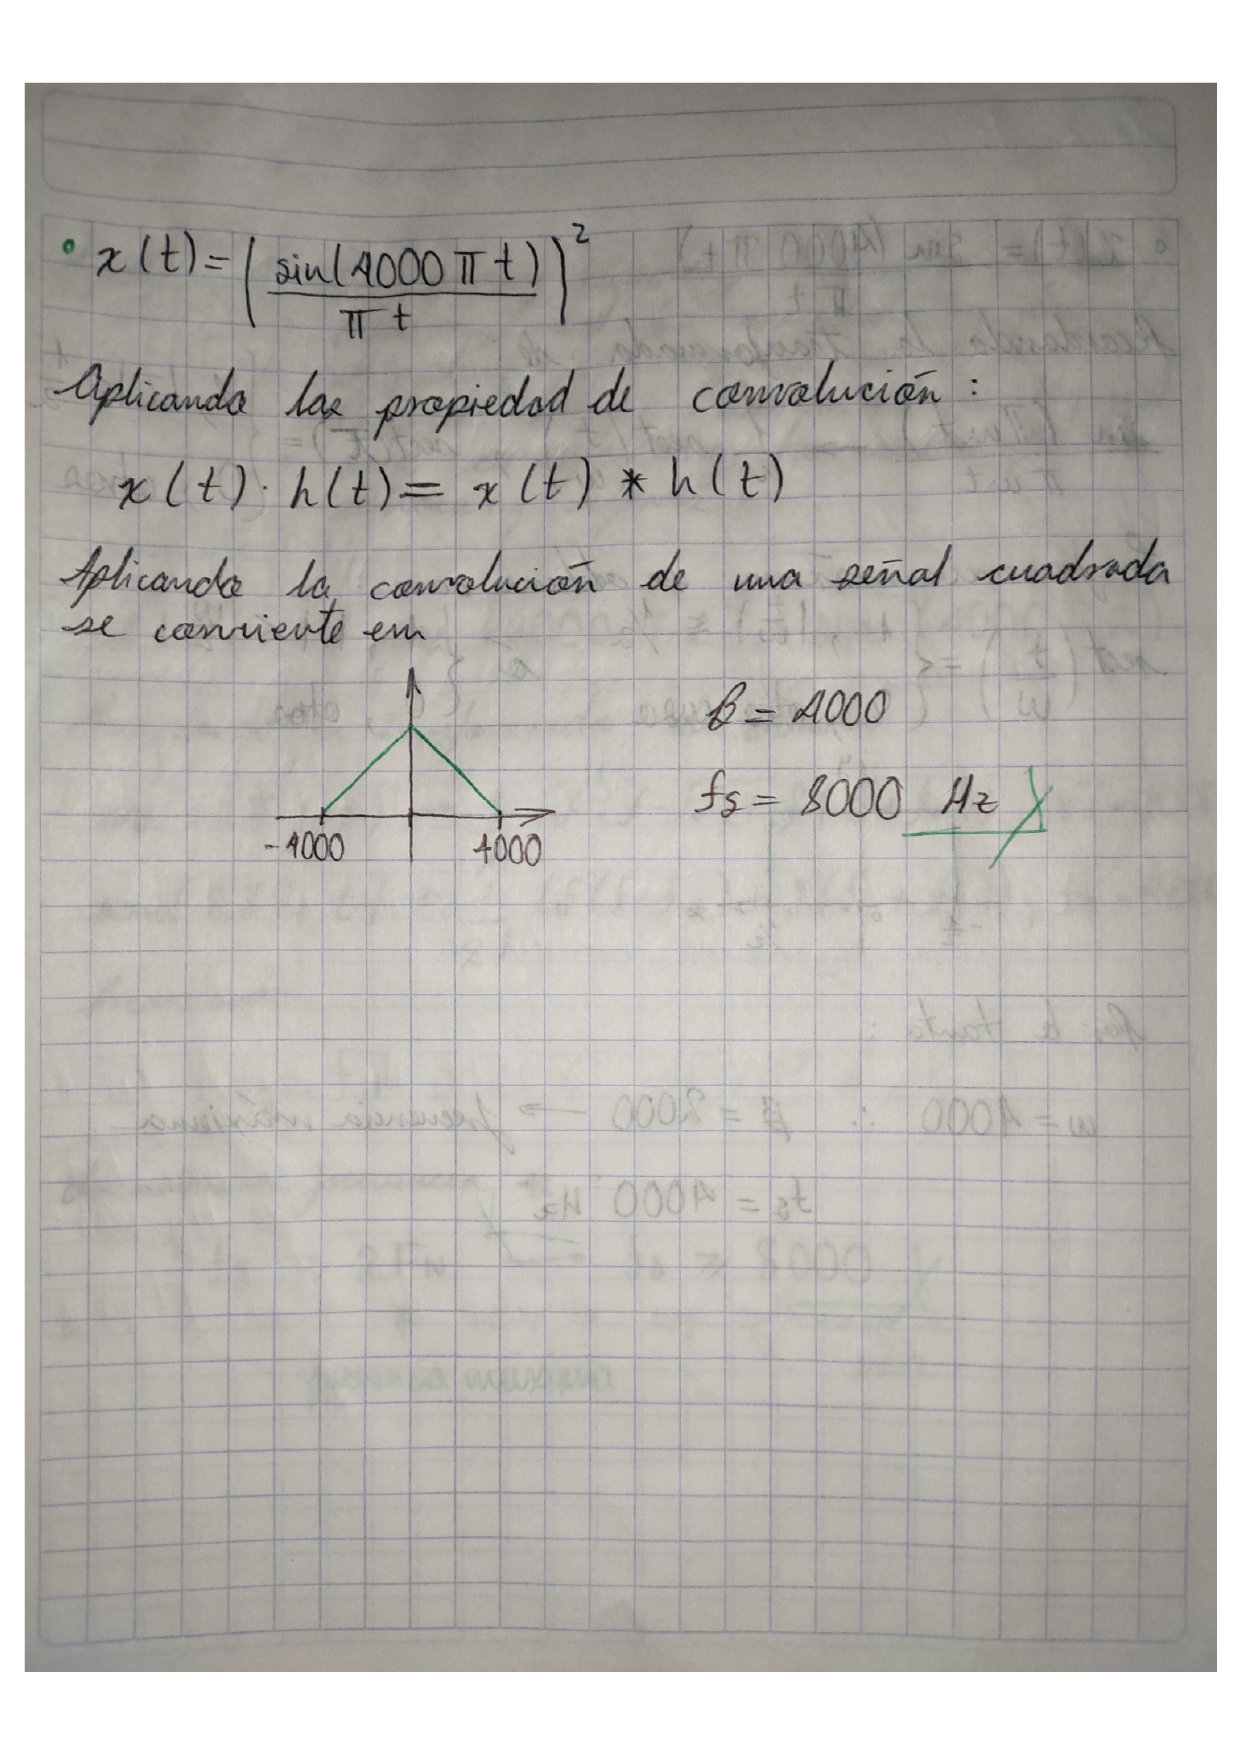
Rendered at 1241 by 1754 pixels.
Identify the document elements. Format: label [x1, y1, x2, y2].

picture [26, 84, 1217, 1670]
